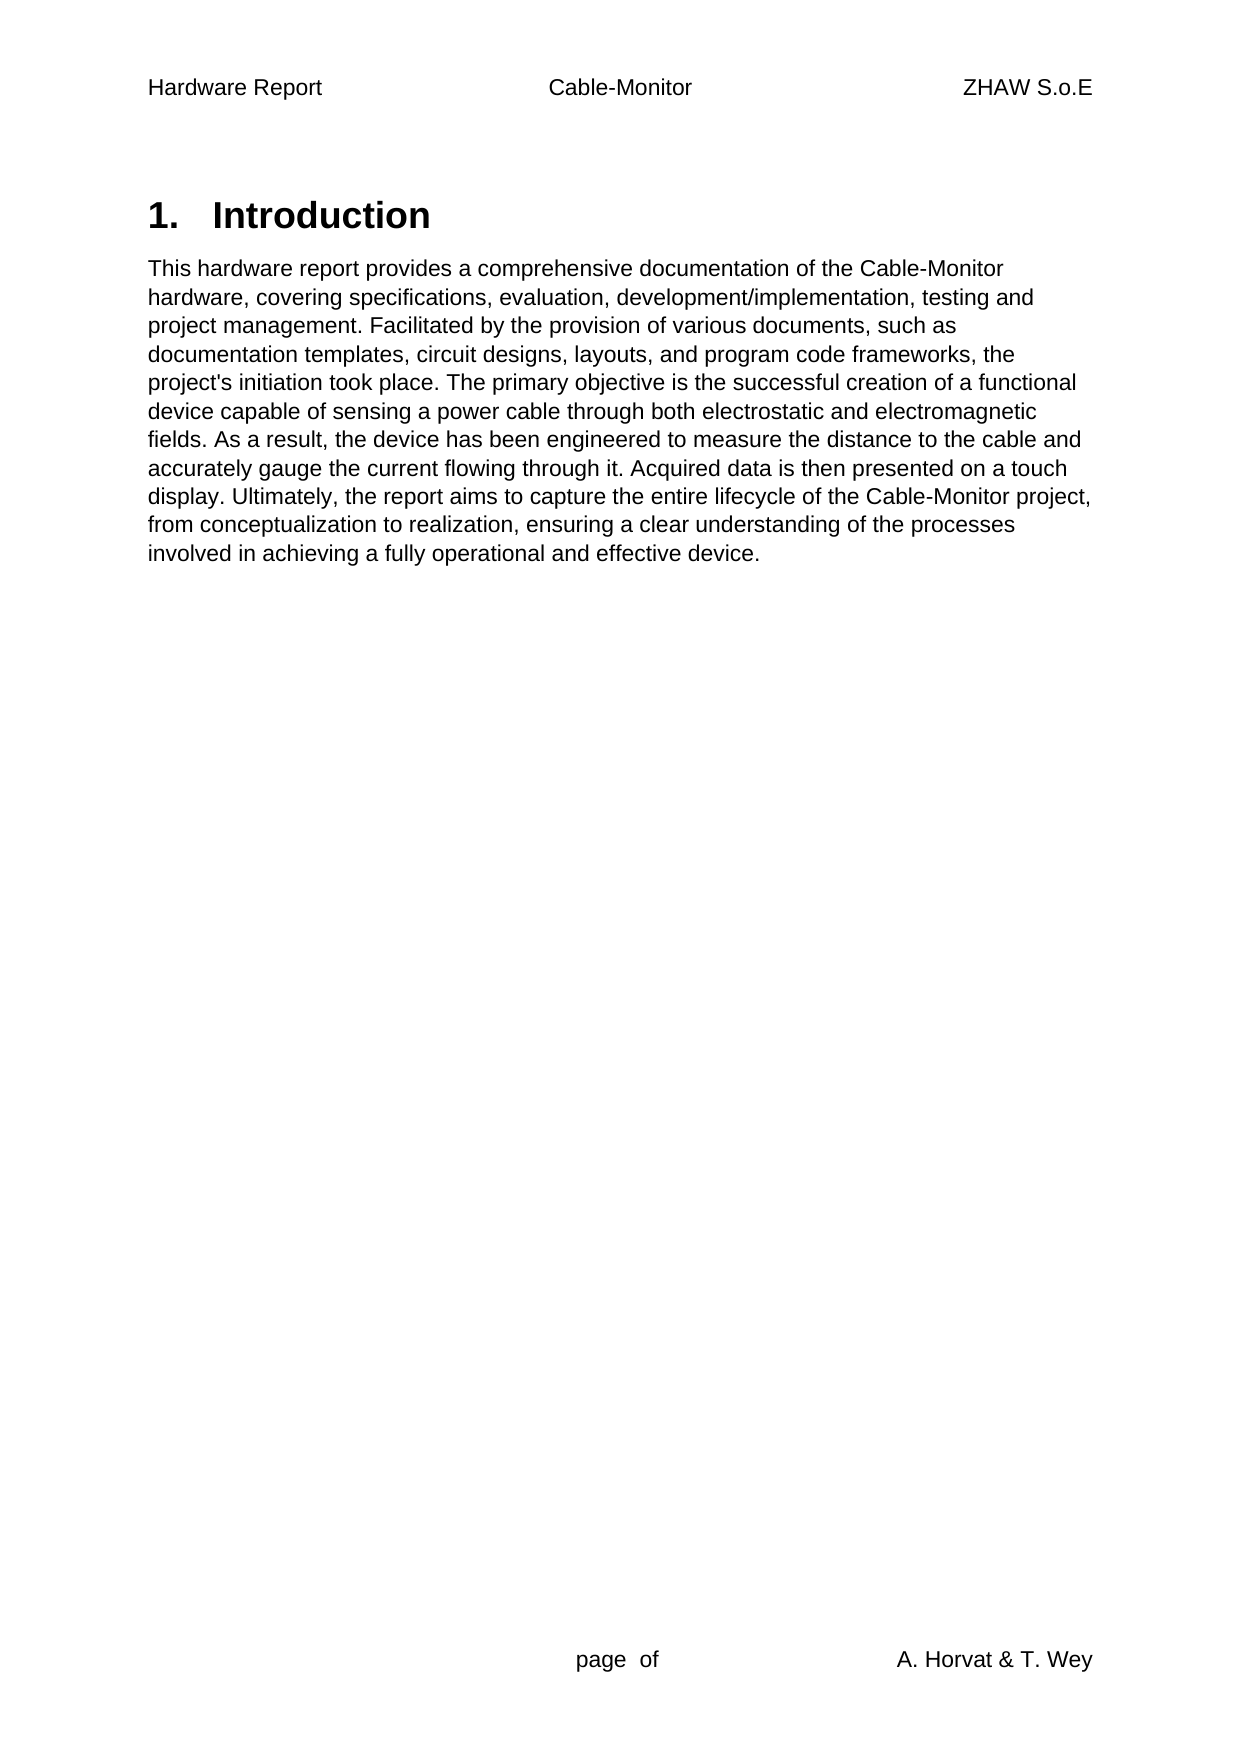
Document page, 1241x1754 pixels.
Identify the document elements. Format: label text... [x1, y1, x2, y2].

text This hardware report provides a comprehensive documentation of the Cable-Monitor hardware, covering specifications, evaluation, development/implementation, testing and project management. Facilitated by the provision of various documents, such as documentation templates, circuit designs, layouts, and program code frameworks, the project's initiation took place. The primary objective is the successful creation of a functional device capable of sensing a power cable through both electrostatic and electromagnetic fields. As a result, the device has been engineered to measure the distance to the cable and accurately gauge the current flowing through it. Acquired data is then presented on a touch display. Ultimately, the report aims to capture the entire lifecycle of the Cable-Monitor project, from conceptualization to realization, ensuring a clear understanding of the processes involved in achieving a fully operational and effective device. [148, 255, 1092, 566]
subtitle Introduction [148, 193, 1092, 236]
